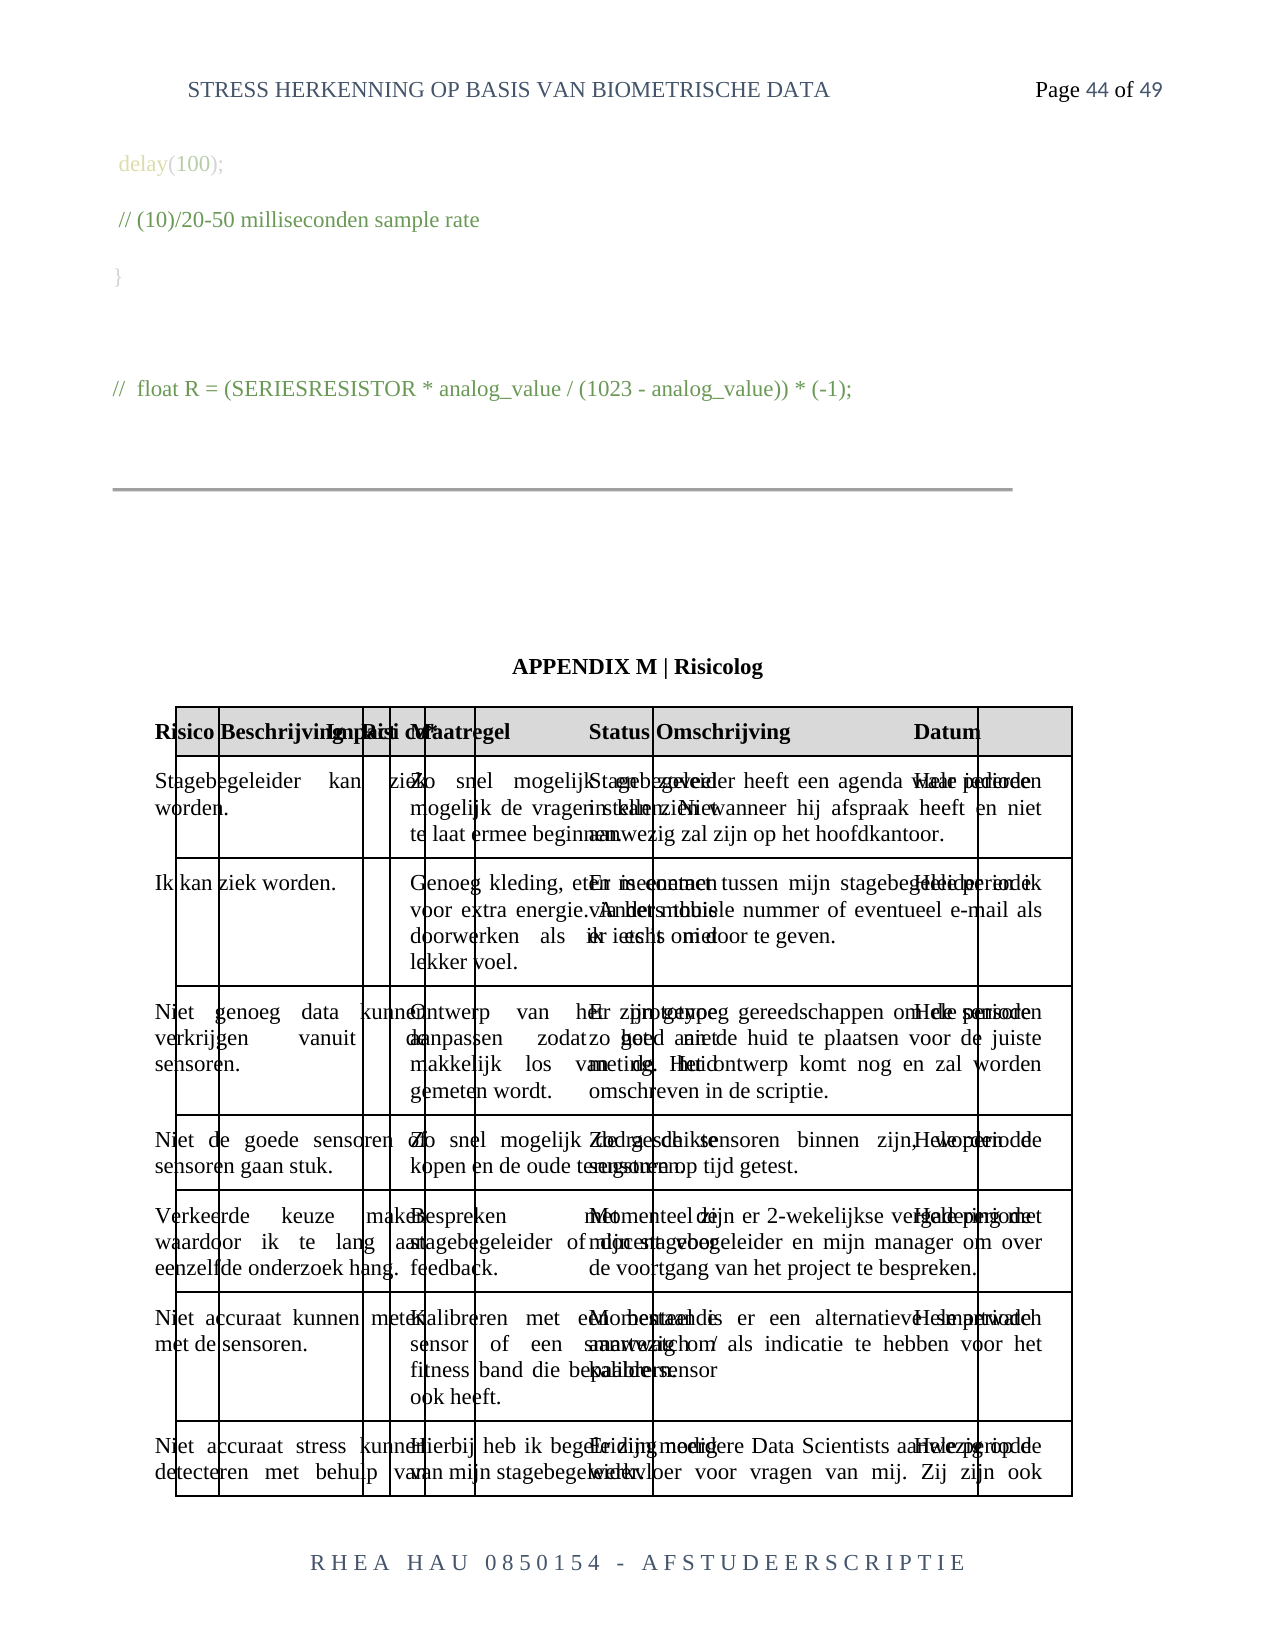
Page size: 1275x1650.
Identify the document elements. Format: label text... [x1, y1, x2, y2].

table_cell 63 [426, 1191, 474, 1291]
table_cell 7 [364, 987, 389, 1113]
table_cell 7 [364, 1191, 389, 1291]
table_cell Zo snel mogelijk en zoveel mogelijk de vragen stellen. Niet te laat ermee beginnen. [476, 757, 652, 857]
table_header Impact [391, 708, 424, 755]
table_cell Er is contact tussen mijn stagebegeleider en ik via het mobiele nummer of eventueel e-mail als er iets is om door te geven. [654, 859, 977, 985]
table_header Kans [364, 739, 389, 755]
table_cell R6 [177, 1293, 218, 1419]
table_cell 8 [391, 1422, 424, 1495]
table_cell Verkeerde keuze maken waardoor ik te lang aan eenzelfde onderzoek hang. [220, 1191, 362, 1291]
table_cell Genoeg kleding, eten meenemen voor extra energie. Anders thuis doorwerken als ik echt niet lekker voel. [476, 859, 652, 985]
table_cell Ik kan ziek worden. [220, 859, 362, 985]
table_cell Niet genoeg data kunnen verkrijgen vanuit de sensoren. [220, 987, 362, 1113]
table_header Datum [979, 708, 1071, 755]
table_cell Niet accuraat kunnen meten met de sensoren. [220, 1293, 362, 1419]
table_cell Momenteel zijn er 2-wekelijkse vergadering met mijn stagebegeleider en mijn manager om over de voortgang van het project te bespreken. [654, 1191, 977, 1291]
table_cell R7 [177, 1422, 218, 1495]
table_cell Hele periode [979, 757, 1071, 857]
table_cell Er zijn genoeg gereedschappen om de sensoren zo goed aan de huid te plaatsen voor de juiste meting. Het ontwerp komt nog en zal worden omschreven in de scriptie. [654, 987, 977, 1113]
table_cell R3 [177, 987, 218, 1113]
table_cell 8 [391, 859, 424, 985]
table_cell 56 [426, 1116, 474, 1189]
table_cell Hele periode [979, 1422, 1071, 1495]
table_cell 56 [426, 1293, 474, 1419]
table_cell 2 [364, 757, 389, 857]
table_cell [654, 1422, 977, 1495]
text // (10)/20-50 milliseconden sample rate [112, 206, 1162, 233]
table_cell Hele periode [979, 1116, 1071, 1189]
table_header Risico Beschrijving [220, 708, 362, 755]
table_cell 7 [364, 1293, 389, 1419]
table_cell 9 [391, 1191, 424, 1291]
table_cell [476, 1422, 652, 1495]
table_header Kans [364, 708, 389, 738]
table_cell 8 [391, 1293, 424, 1419]
table_cell 7 [364, 1422, 389, 1495]
table_cell R5 [177, 1191, 218, 1291]
table_cell Hele periode [979, 987, 1071, 1113]
table_header Status Omschrijving [654, 708, 977, 755]
table_cell 56 [426, 1422, 474, 1495]
table_cell 8 [391, 987, 424, 1113]
table_cell Zodra de sensoren binnen zijn, worden de sensoren op tijd getest. [654, 1116, 977, 1189]
table_cell 10 [426, 757, 474, 857]
table_cell R1 [177, 757, 218, 857]
table_cell 8 [391, 1116, 424, 1189]
text } [112, 263, 1162, 289]
table_cell Bespreken met de stagebegeleider of docent voor feedback. [476, 1191, 652, 1291]
table_cell R2 [177, 859, 218, 985]
text delay(100); [112, 150, 1162, 176]
table_cell Hele periode [979, 1191, 1071, 1291]
table_cell 5 [364, 859, 389, 985]
table_cell Stagebegeleider kan ziek worden. [220, 757, 362, 857]
table_cell Hele periode [979, 1293, 1071, 1419]
table_cell 40 [426, 859, 474, 985]
table_cell Stagebegeleider heeft een agenda waar iedereen in kan zien wanneer hij afspraak heeft en niet aanwezig zal zijn op het hoofdkantoor. [654, 757, 977, 857]
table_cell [220, 1422, 362, 1495]
subtitle APPENDIX M | Risicolog [112, 653, 1162, 679]
table_header Maatregel [476, 708, 652, 755]
table_cell Momenteel is er een alternatieve smartwatch aanwezig om als indicatie te hebben voor het kalibrern. [654, 1293, 977, 1419]
table_cell R4 [177, 1116, 218, 1189]
table_header # [177, 708, 218, 755]
table_cell Kalibreren met een bestaande sensor of een smartwatch / fitness band die bepaalde sensor ook heeft. [476, 1293, 652, 1419]
table_cell Hele periode [979, 859, 1071, 985]
table_cell 5 [364, 1116, 389, 1189]
table_header Risi co* [426, 708, 474, 755]
table_cell Zo snel mogelijk de geschikte kopen en de oude terugsturen. [476, 1116, 652, 1189]
text // float R = (SERIESRESISTOR * analog_value / (1023 - analog_value)) * (-1); [112, 375, 1162, 402]
table_cell 56 [426, 987, 474, 1113]
table_cell 5 [391, 757, 424, 857]
table_cell Niet de goede sensoren of sensoren gaan stuk. [220, 1116, 362, 1189]
table_cell Ontwerp van het prototype aanpassen zodat het niet makkelijk los van de huid gemeten wordt. [476, 987, 652, 1113]
